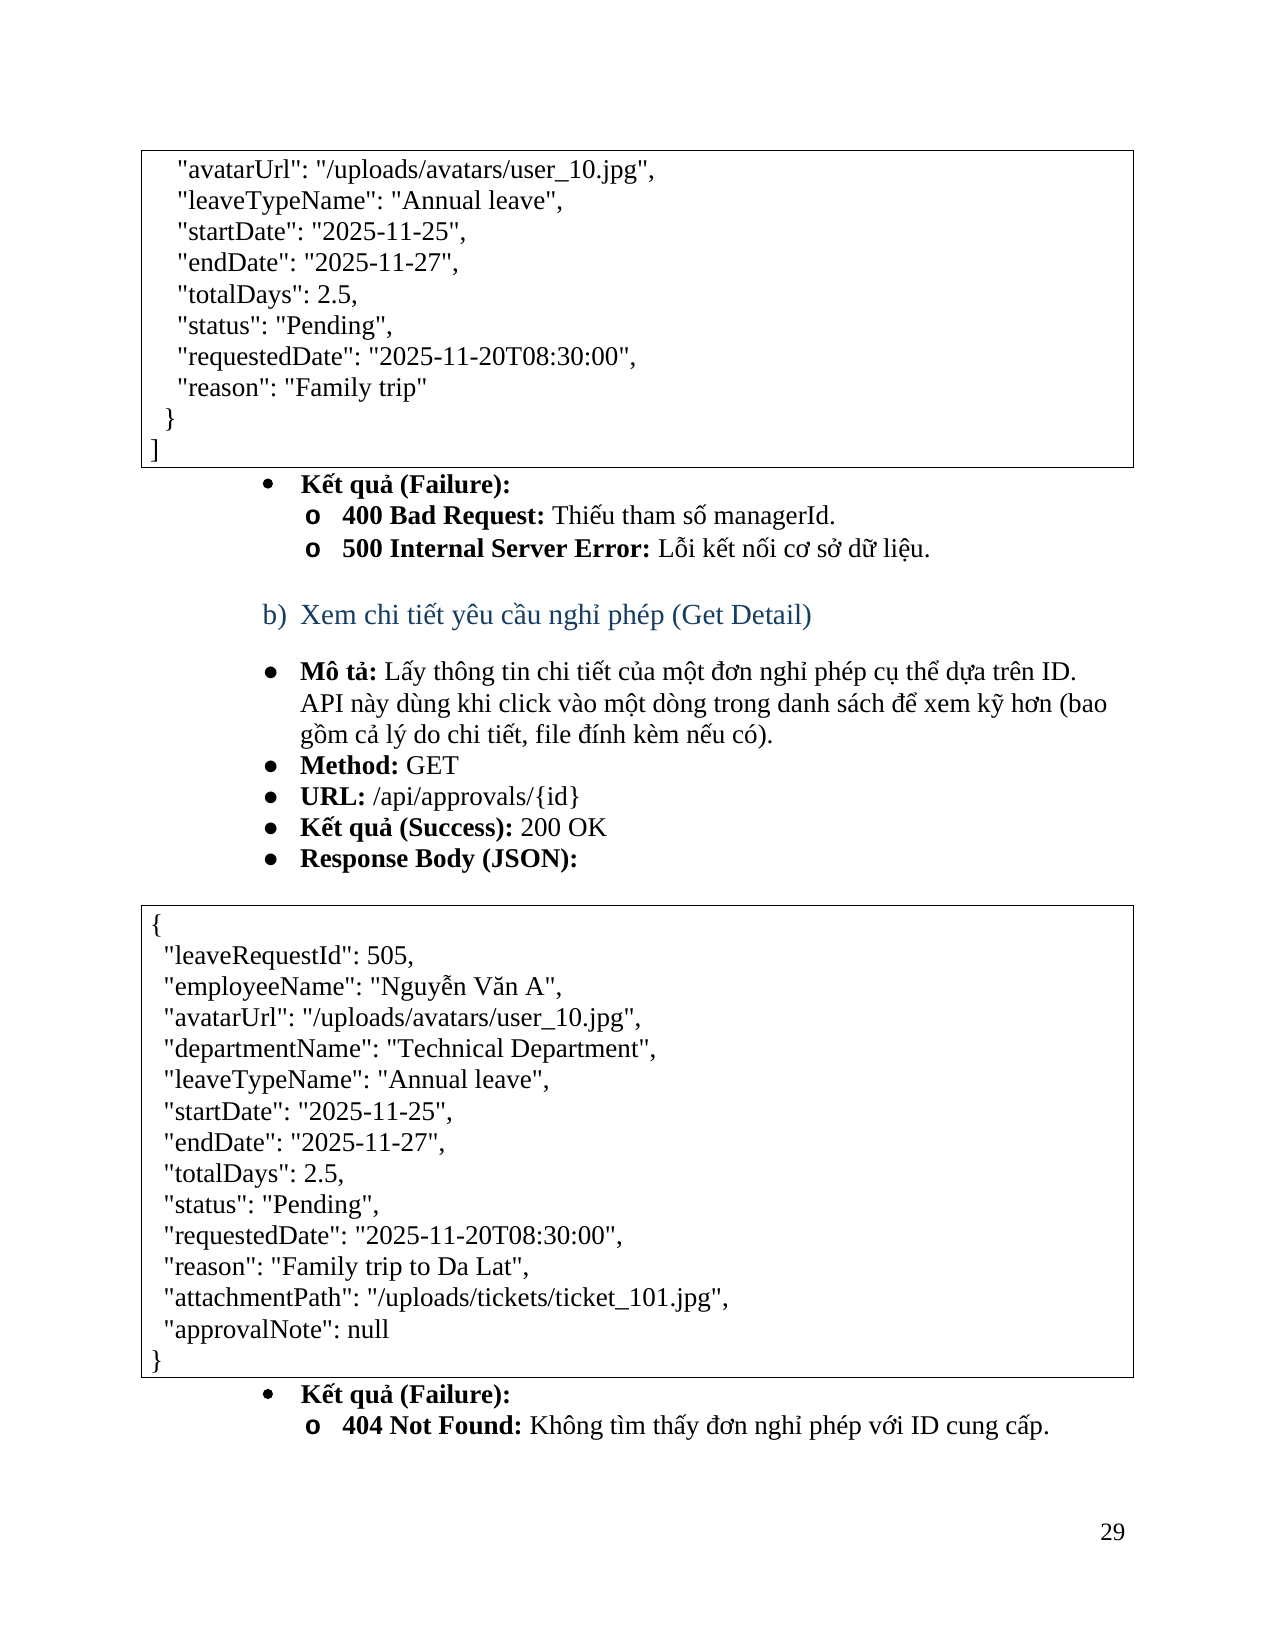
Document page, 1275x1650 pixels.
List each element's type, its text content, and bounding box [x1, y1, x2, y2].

text "endDate": "2025-11-27", [150, 247, 1125, 278]
text "approvalNote": null [150, 1313, 1125, 1341]
list Response Body (JSON): [262, 842, 1125, 873]
text "totalDays": 2.5, [150, 278, 1125, 309]
text ] [142, 430, 1133, 467]
list Mô tả: Lấy thông tin chi tiết của một đơn nghỉ phép cụ thể dựa trên ID. API này dùng khi click vào một dòng trong danh sách để xem kỹ hơn (bao gồm cả lý do chi tiết, file đính kèm nếu có). [262, 656, 1125, 749]
text "startDate": "2025-11-25", [150, 1095, 1125, 1126]
list Kết quả (Success): 200 OK [262, 811, 1125, 842]
text "startDate": "2025-11-25", [150, 215, 1125, 247]
list URL: /api/approvals/{id} [262, 780, 1125, 811]
list 500 Internal Server Error: Lỗi kết nối cơ sở dữ liệu. [304, 532, 1125, 566]
text } [142, 1341, 1133, 1377]
text "avatarUrl": "/uploads/avatars/user_10.jpg", [142, 151, 1133, 184]
text "leaveTypeName": "Annual leave", [150, 184, 1125, 215]
text "departmentName": "Technical Department", [150, 1032, 1125, 1063]
text "reason": "Family trip to Da Lat", [150, 1250, 1125, 1282]
text "endDate": "2025-11-27", [150, 1126, 1125, 1157]
list Xem chi tiết yêu cầu nghỉ phép (Get Detail) [262, 597, 1125, 631]
list Kết quả (Failure): [263, 1378, 1125, 1409]
list 404 Not Found: Không tìm thấy đơn nghỉ phép với ID cung cấp. [304, 1409, 1125, 1443]
text "attachmentPath": "/uploads/tickets/ticket_101.jpg", [150, 1282, 1125, 1313]
text "status": "Pending", [150, 1188, 1125, 1219]
text "leaveRequestId": 505, [150, 939, 1125, 970]
text "requestedDate": "2025-11-20T08:30:00", [150, 340, 1125, 371]
text "avatarUrl": "/uploads/avatars/user_10.jpg", [150, 1001, 1125, 1032]
text "status": "Pending", [150, 309, 1125, 340]
text "employeeName": "Nguyễn Văn A", [150, 970, 1125, 1001]
list Method: GET [262, 749, 1125, 780]
text "totalDays": 2.5, [150, 1157, 1125, 1188]
text { [142, 906, 1133, 939]
text "reason": "Family trip" [150, 371, 1125, 402]
text "requestedDate": "2025-11-20T08:30:00", [150, 1219, 1125, 1250]
text "leaveTypeName": "Annual leave", [150, 1063, 1125, 1095]
list Kết quả (Failure): [263, 468, 1125, 499]
list 400 Bad Request: Thiếu tham số managerId. [304, 499, 1125, 532]
text } [150, 402, 1125, 430]
